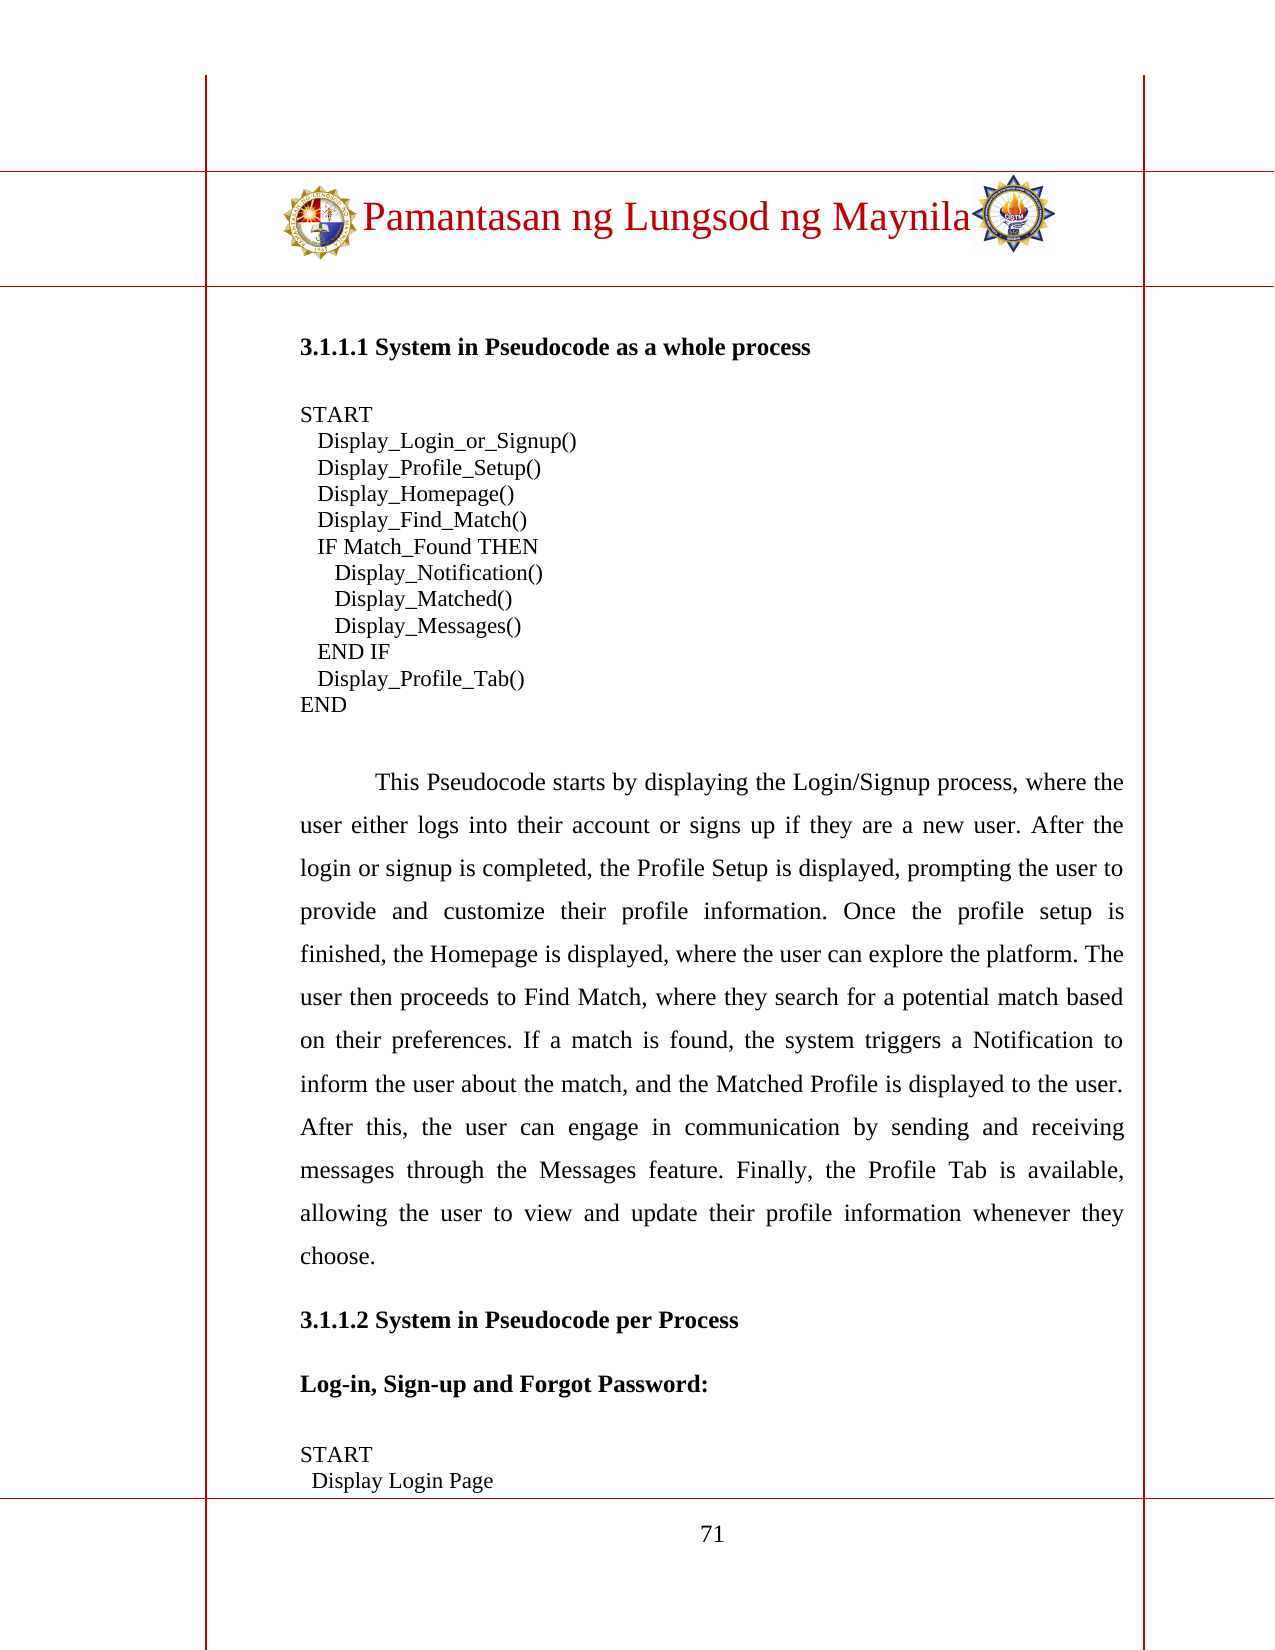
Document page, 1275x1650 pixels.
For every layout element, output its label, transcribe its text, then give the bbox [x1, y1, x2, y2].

text IF Match_Found THEN [300, 533, 1125, 559]
text Log-in, Sign-up and Forgot Password: [225, 1369, 1125, 1398]
text Display_Profile_Tab() [300, 664, 1125, 691]
text Display_Notification() [300, 559, 1125, 586]
text This Pseudocode starts by displaying the Login/Signup process, where the user either logs into their account or signs up if they are a new user. After the login or signup is completed, the Profile Setup is displayed, prompting the user to provide and customize their profile information. Once the profile setup is finished, the Homepage is displayed, where the user can explore the platform. The user then proceeds to Find Match, where they search for a potential match based on their preferences. If a match is found, the system triggers a Notification to inform the user about the match, and the Matched Profile is displayed to the user. After this, the user can engage in communication by sending and receiving messages through the Messages feature. Finally, the Profile Tab is available, allowing the user to view and update their profile information whenever they choose. [300, 767, 1125, 1270]
text START [300, 1441, 1125, 1467]
text Display_Find_Match() [300, 506, 1125, 533]
picture [971, 175, 1055, 253]
text Display_Login_or_Signup() [300, 427, 1125, 454]
text 3.1.1.2 System in Pseudocode per Process [225, 1305, 1125, 1334]
text Display_Matched() [300, 586, 1125, 612]
text Display_Homepage() [300, 480, 1125, 506]
text END [300, 691, 1125, 717]
text Display_Profile_Setup() [300, 454, 1125, 480]
text END IF [300, 638, 1125, 664]
text START [300, 401, 1125, 427]
text Display_Messages() [300, 612, 1125, 638]
text Display Login Page [300, 1467, 1125, 1494]
picture [281, 183, 359, 262]
text 3.1.1.1 System in Pseudocode as a whole process [225, 332, 1125, 360]
